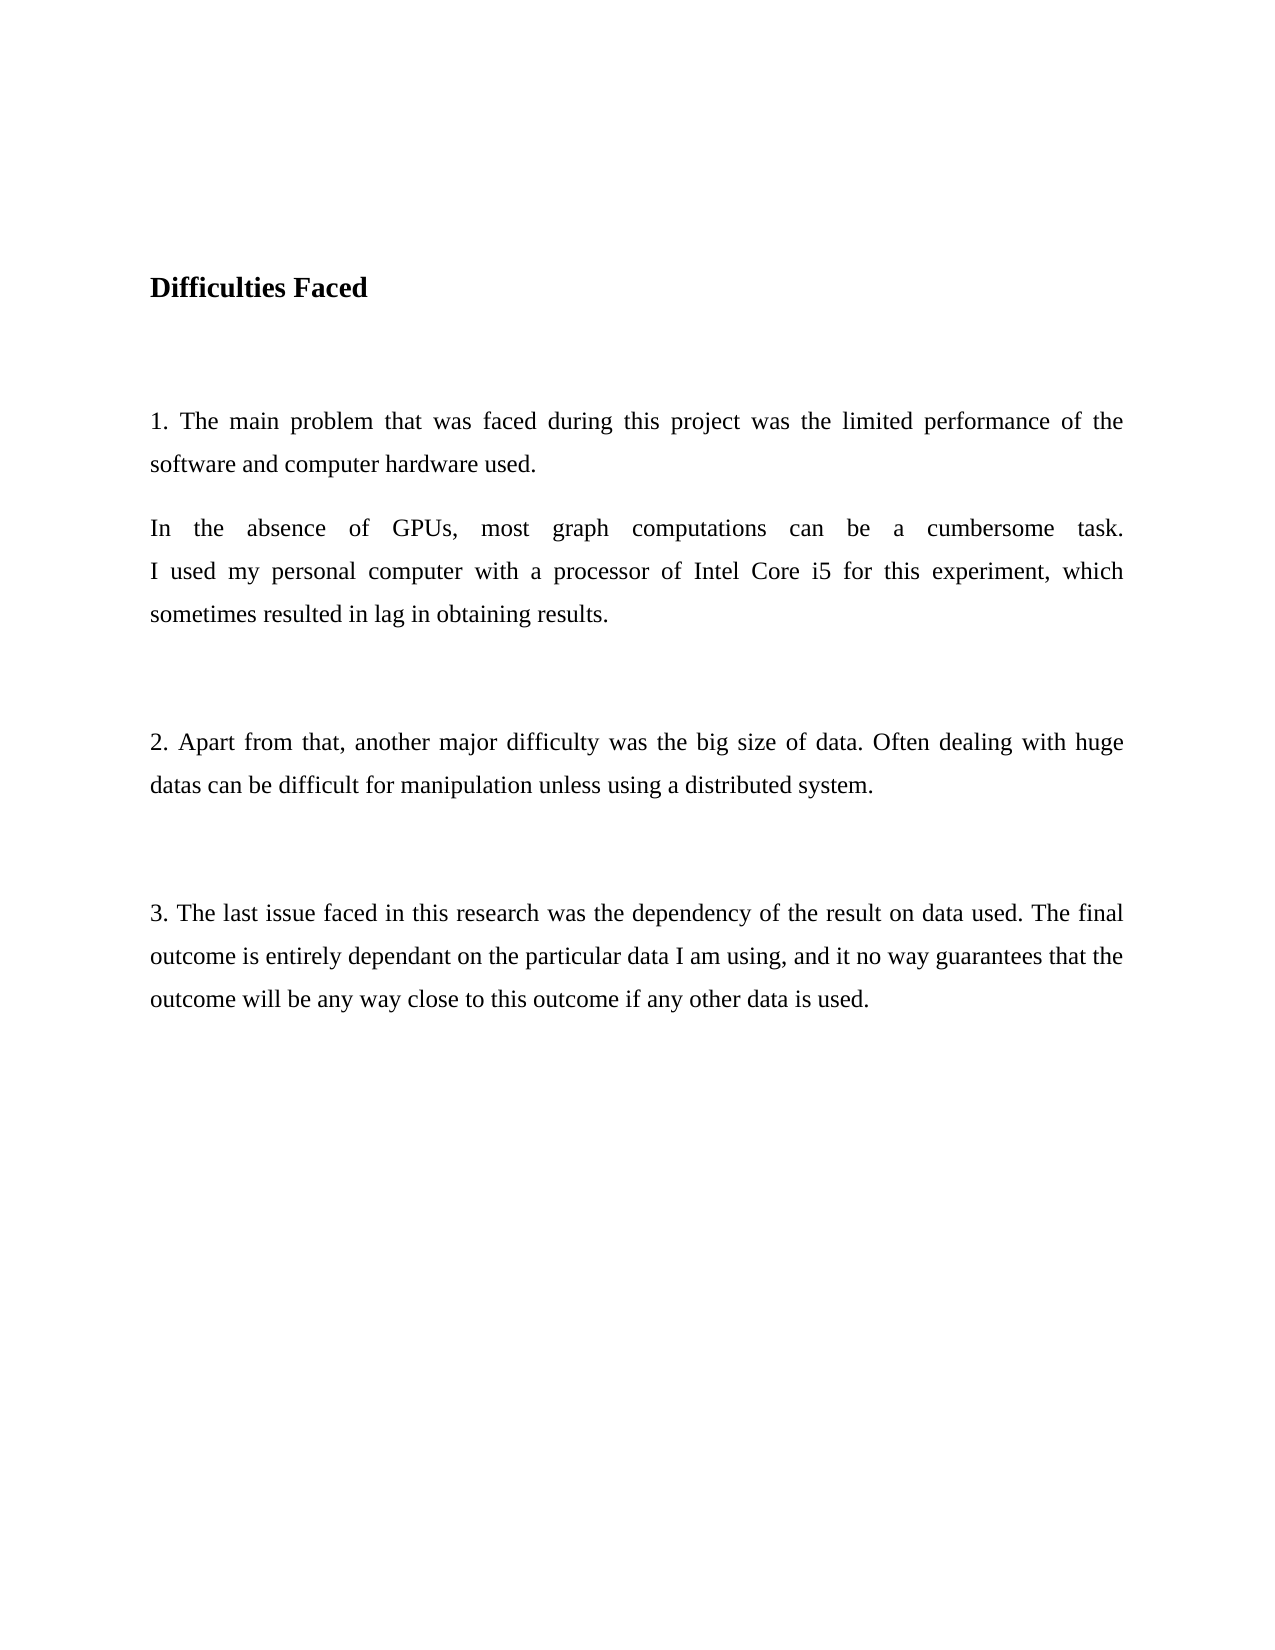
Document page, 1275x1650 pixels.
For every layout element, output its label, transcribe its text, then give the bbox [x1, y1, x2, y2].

text 3. The last issue faced in this research was the dependency of the result on data used. The final outcome is entirely dependant on the particular data I am using, and it no way guarantees that the outcome will be any way close to this outcome if any other data is used. [150, 898, 1125, 1013]
text In the absence of GPUs, most graph computations can be a cumbersome task. I used my personal computer with a processor of Intel Core i5 for this experiment, which sometimes resulted in lag in obtaining results. [150, 513, 1125, 628]
text Difficulties Faced [150, 271, 1125, 304]
text 1. The main problem that was faced during this project was the limited performance of the software and computer hardware used. [150, 406, 1125, 478]
text 2. Apart from that, another major difficulty was the big size of data. Often dealing with huge datas can be difficult for manipulation unless using a distributed system. [150, 727, 1125, 799]
